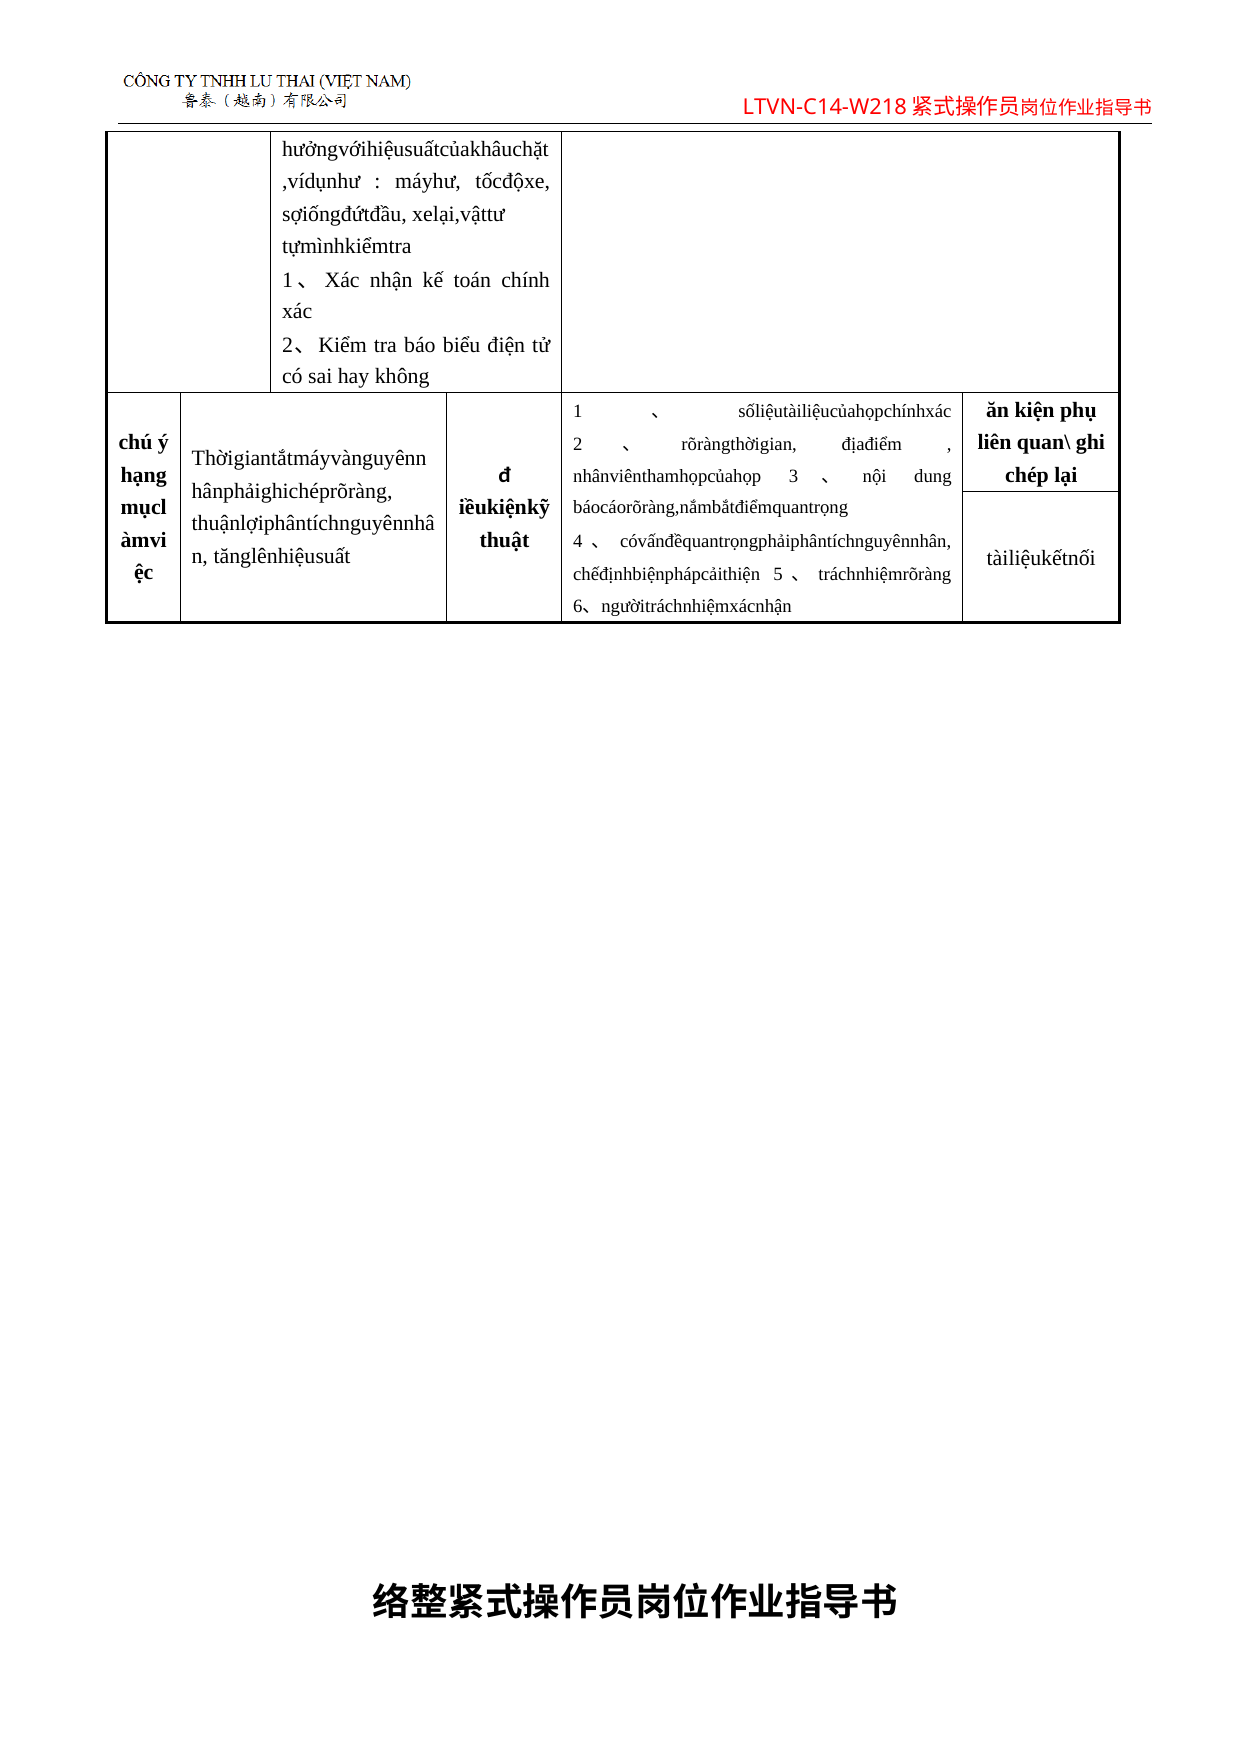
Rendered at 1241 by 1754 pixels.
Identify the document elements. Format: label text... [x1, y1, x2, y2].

table_cell tàiliệukếtnối [963, 492, 1118, 621]
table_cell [271, 132, 561, 392]
table_cell chú ý hạngmụclàmviệc [108, 393, 180, 621]
table_cell [562, 132, 1118, 392]
table_cell Thờigiantắtmáyvànguyênnhânphảighichéprõràng, thuậnlợiphântíchnguyênnhân, tănglênhiệusuất [181, 393, 446, 621]
picture [118, 70, 414, 111]
table_cell 1、sốliệutàiliệucủahọpchínhxác 2、rõràngthờigian, địađiểm , nhânviênthamhọpcủahọp 3、nội dung báocáorõràng,nắmbắtđiểmquantrọng 4、cóvấnđềquantrọngphảiphântíchnguyênnhân, chếđịnhbiệnphápcảithiện 5、tráchnhiệmrõràng 6、ngườitráchnhiệmxácnhận [562, 393, 962, 621]
table_cell [108, 132, 270, 392]
table_cell ăn kiện phụ liên quan\ ghi chép lại [963, 393, 1118, 491]
table_cell điềukiệnkỹthuật [447, 393, 561, 621]
text 络整紧式操作员岗位作业指导书 [118, 1566, 1152, 1631]
